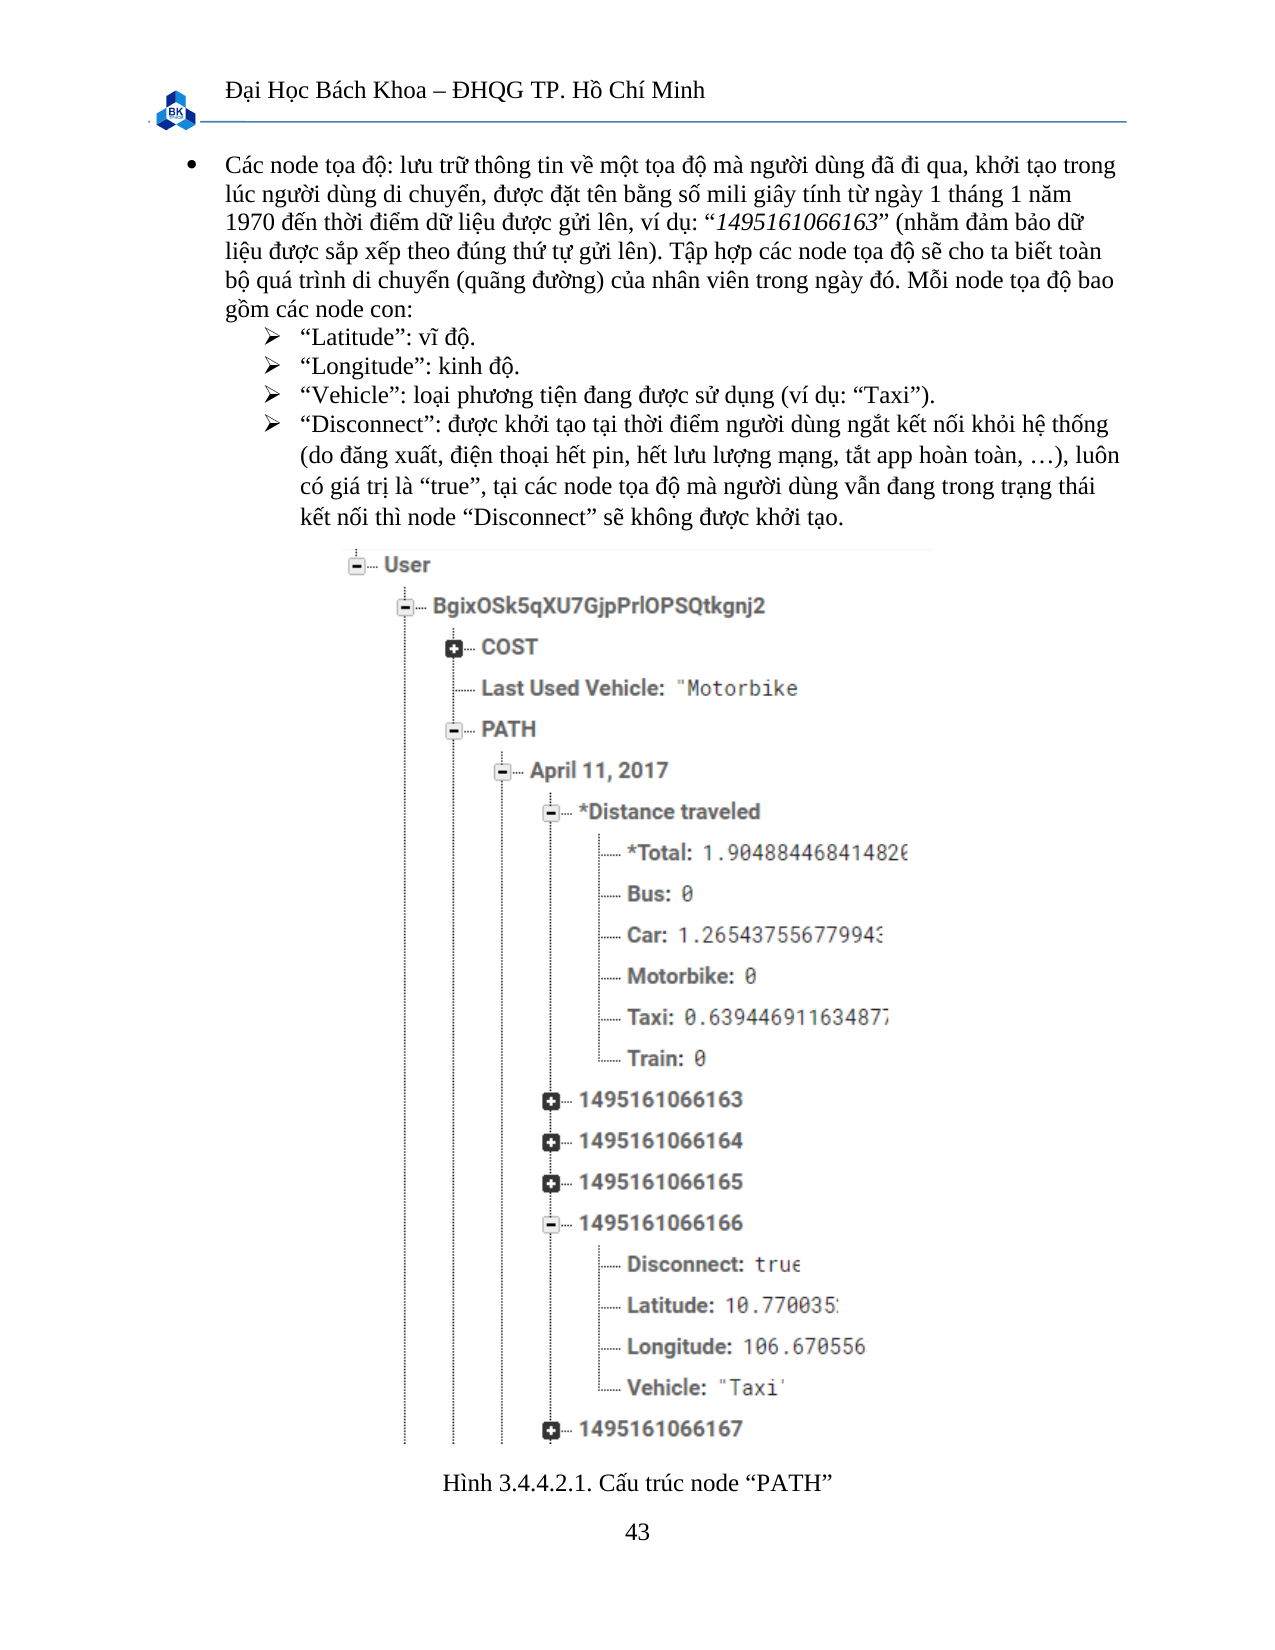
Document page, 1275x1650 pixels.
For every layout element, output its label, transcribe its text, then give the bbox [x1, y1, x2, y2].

list “Latitude”: vĩ độ. [262, 322, 1125, 351]
picture [341, 549, 934, 1444]
text Hình 3.4.4.2.1. Cấu trúc node “PATH” [150, 1468, 1125, 1497]
list “Longitude”: kinh độ. [262, 351, 1125, 380]
list Các node tọa độ: lưu trữ thông tin về một tọa độ mà người dùng đã đi qua, khởi tạo trong lúc người dùng di chuyển, được đặt tên bằng số mili giây tính từ ngày 1 tháng 1 năm 1970 đến thời điểm dữ liệu được gửi lên, ví dụ: “1495161066163” (nhằm đảm bảo dữ liệu được sắp xếp theo đúng thứ tự gửi lên). Tập hợp các node tọa độ sẽ cho ta biết toàn bộ quá trình di chuyển (quãng đường) của nhân viên trong ngày đó. Mỗi node tọa độ bao gồm các node con: [187, 150, 1125, 322]
list “Disconnect”: được khởi tạo tại thời điểm người dùng ngắt kết nối khỏi hệ thống (do đăng xuất, điện thoại hết pin, hết lưu lượng mạng, tắt app hoàn toàn, …), luôn có giá trị là “true”, tại các node tọa độ mà người dùng vẫn đang trong trạng thái kết nối thì node “Disconnect” sẽ không được khởi tạo. [262, 409, 1125, 531]
picture [150, 87, 200, 138]
list “Vehicle”: loại phương tiện đang được sử dụng (ví dụ: “Taxi”). [262, 380, 1125, 409]
